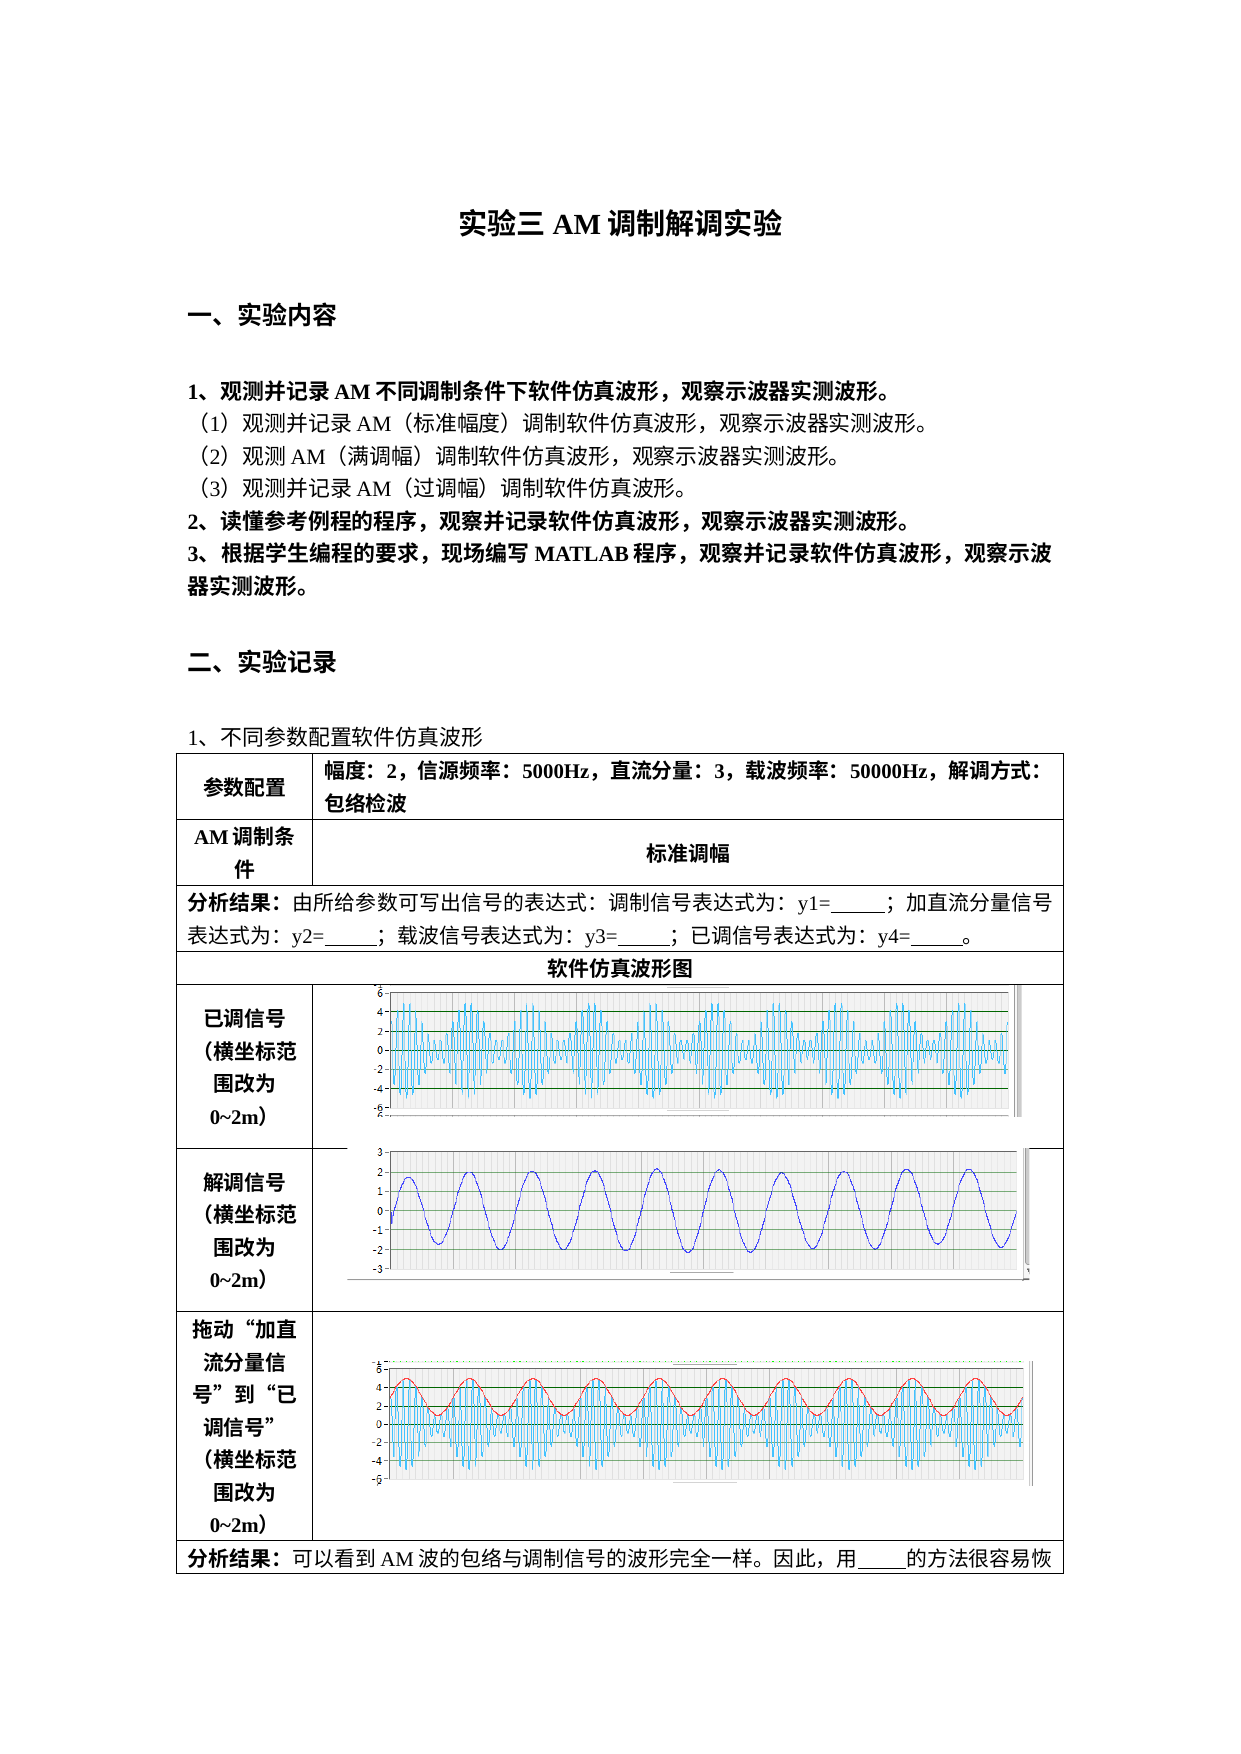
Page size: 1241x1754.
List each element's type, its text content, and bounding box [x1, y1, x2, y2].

text （2）观测AM（满调幅）调制软件仿真波形，观察示波器实测波形。 [187, 438, 1053, 471]
table_cell 拖动“加直流分量信号”到“已调信号”（横坐标范围改为0~2m） [177, 1312, 312, 1540]
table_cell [177, 1541, 1063, 1573]
picture [355, 985, 1022, 1117]
table_cell [313, 985, 1063, 1148]
table_cell [313, 1149, 1063, 1311]
table_header 参数配置 [177, 754, 312, 818]
text 2、读懂参考例程的程序，观察并记录软件仿真波形，观察示波器实测波形。 [187, 503, 1053, 536]
table_cell 解调信号（横坐标范围改为0~2m） [177, 1149, 312, 1311]
text 1、观测并记录AM不同调制条件下软件仿真波形，观察示波器实测波形。 [187, 373, 1053, 406]
picture [343, 1361, 1033, 1486]
text 3、根据学生编程的要求，现场编写MATLAB程序，观察并记录软件仿真波形，观察示波器实测波形。 [187, 536, 1053, 601]
picture [347, 1148, 1030, 1281]
table_cell AM调制条件 [177, 820, 312, 884]
table_cell 软件仿真波形图 [177, 952, 1063, 984]
text 实验三 AM调制解调实验 [187, 189, 1053, 254]
table_cell 标准调幅 [313, 820, 1063, 884]
table_header 幅度：2，信源频率：5000Hz，直流分量：3，载波频率：50000Hz，解调方式：包络检波 [313, 754, 1063, 818]
text （3）观测并记录AM（过调幅）调制软件仿真波形。 [187, 471, 1053, 503]
table_cell 分析结果：由所给参数可写出信号的表达式：调制信号表达式为：y1= ；加直流分量信号表达式为：y2= ；载波信号表达式为：y3= ；已调信号表达式为：y4= 。 [177, 886, 1063, 951]
table_cell [313, 1312, 1063, 1540]
table_cell 已调信号（横坐标范围改为0~2m） [177, 985, 312, 1148]
text 一、实验内容 [187, 281, 1053, 346]
text 二、实验记录 [187, 628, 1053, 693]
text 1、不同参数配置软件仿真波形 [187, 720, 1053, 752]
text （1）观测并记录AM（标准幅度）调制软件仿真波形，观察示波器实测波形。 [187, 406, 1053, 438]
